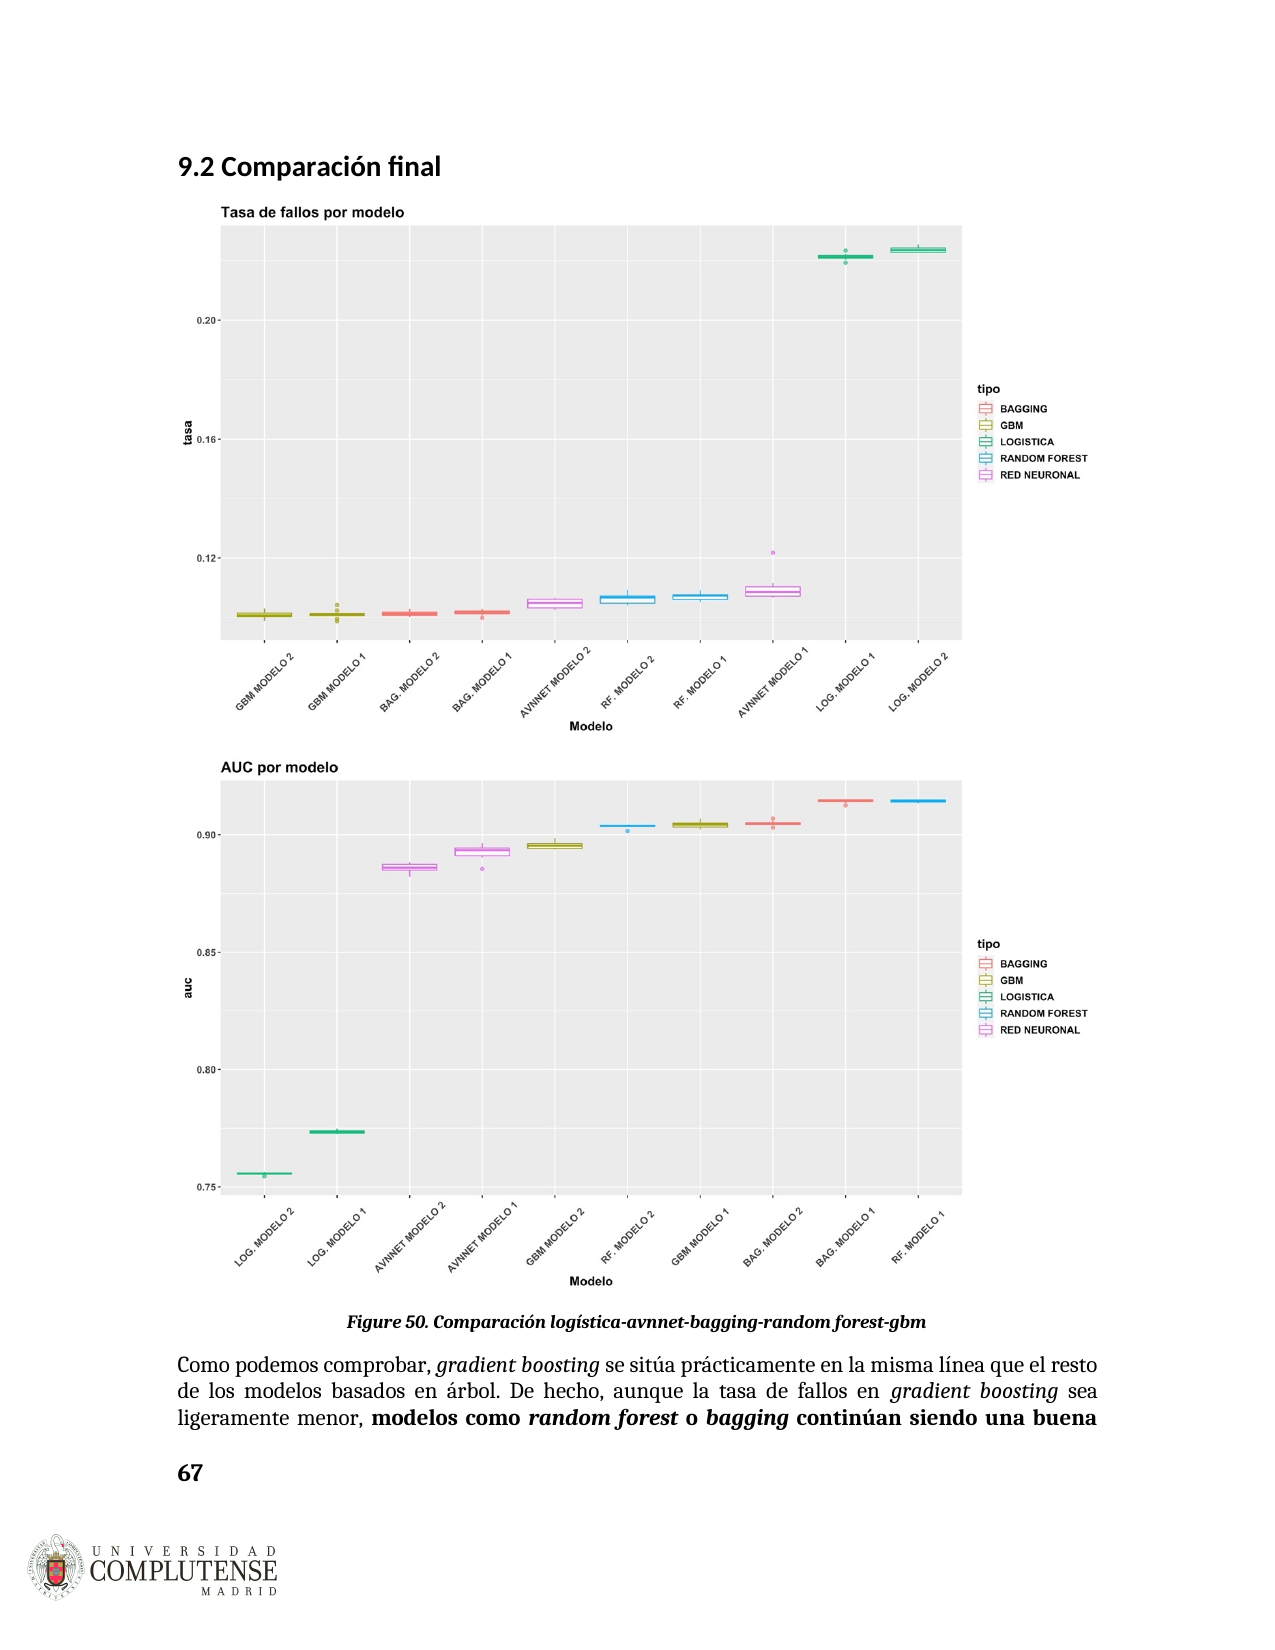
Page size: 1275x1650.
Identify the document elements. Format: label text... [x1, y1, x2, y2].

picture [177, 202, 1098, 738]
picture [24, 1496, 280, 1640]
picture [177, 756, 1098, 1293]
text Figure 50. Comparación logística-avnnet-bagging-random forest-gbm [177, 1311, 1098, 1333]
subtitle 9.2 Comparación final [177, 148, 1098, 183]
